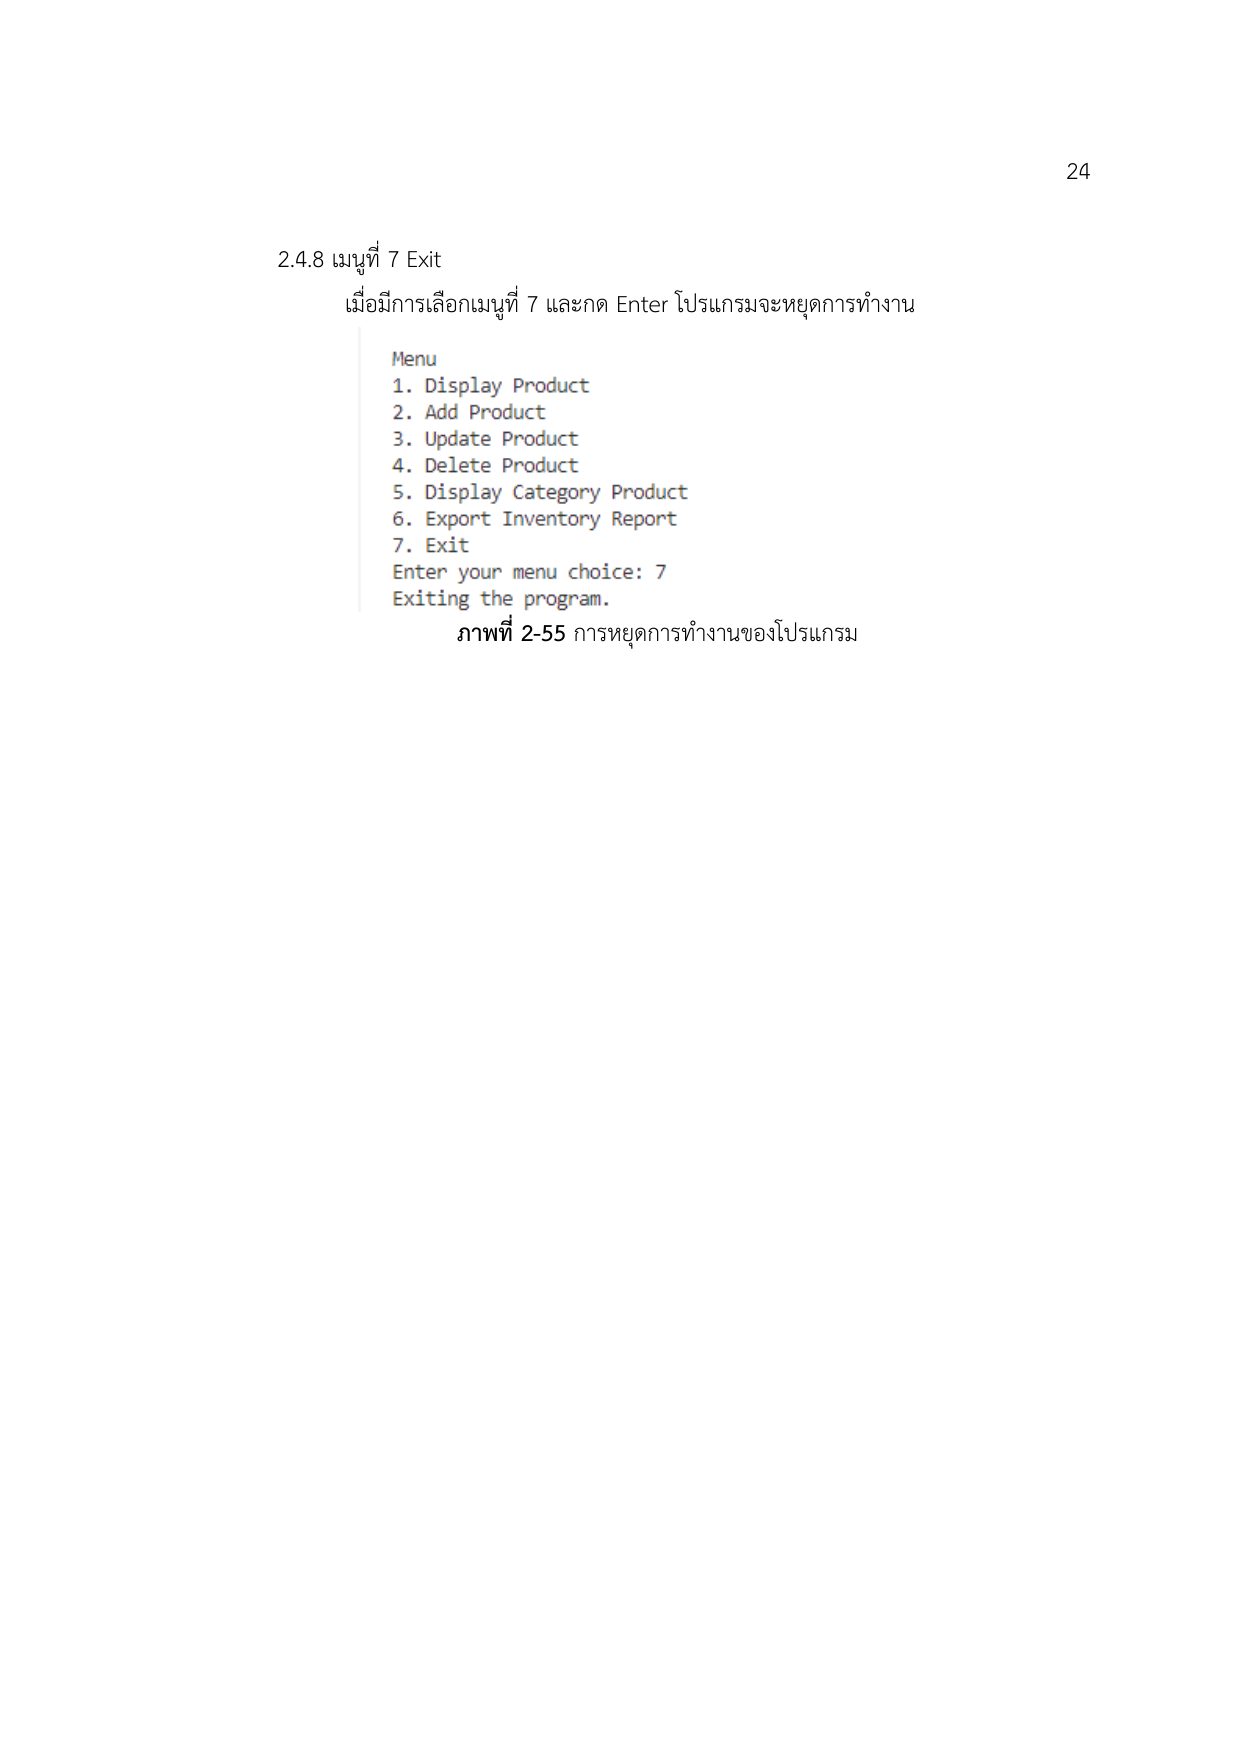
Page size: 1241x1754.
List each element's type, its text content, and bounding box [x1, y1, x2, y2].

picture [358, 327, 957, 612]
text เมื่อมีการเลือกเมนูที่ 7 และกด Enter โปรแกรมจะหยุดการทำงาน [225, 283, 1090, 327]
text ภาพที่ 2-55 การหยุดการทำงานของโปรแกรม [225, 612, 1090, 656]
subtitle เมนูที่ 7 Exit [225, 239, 1090, 283]
